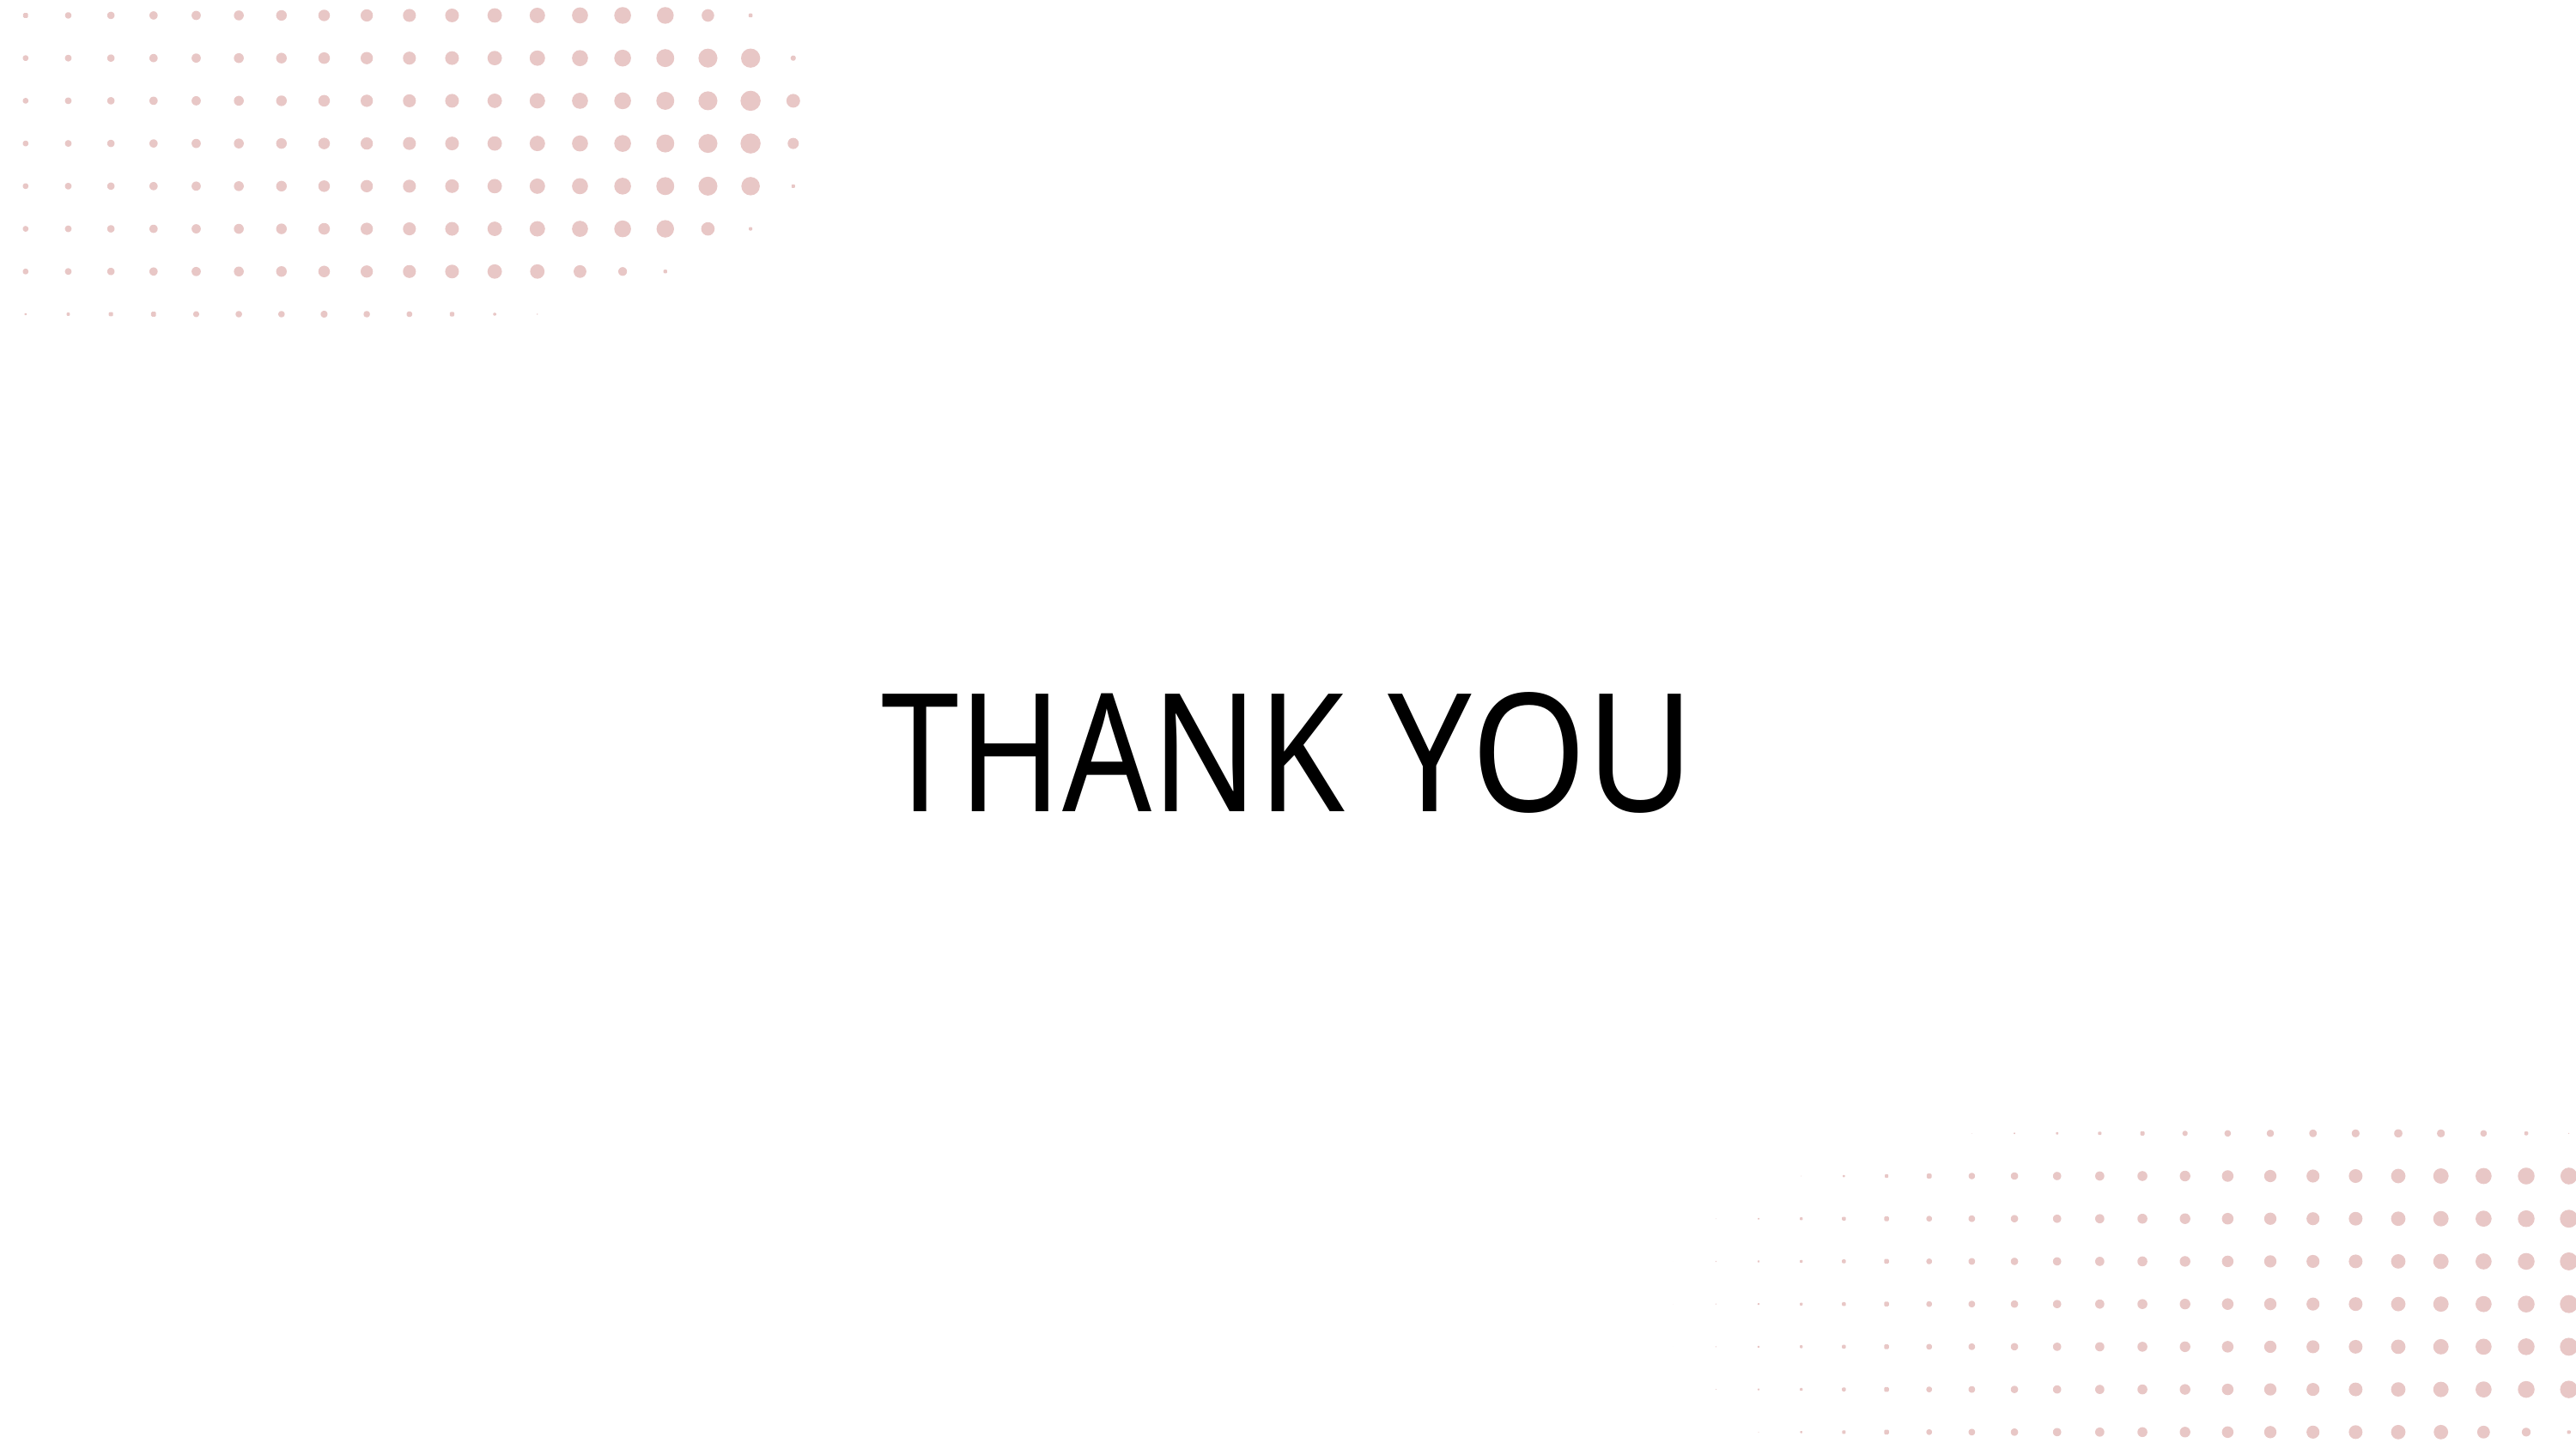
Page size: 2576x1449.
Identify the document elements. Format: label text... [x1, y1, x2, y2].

text THANK YOU [32, 635, 2543, 859]
